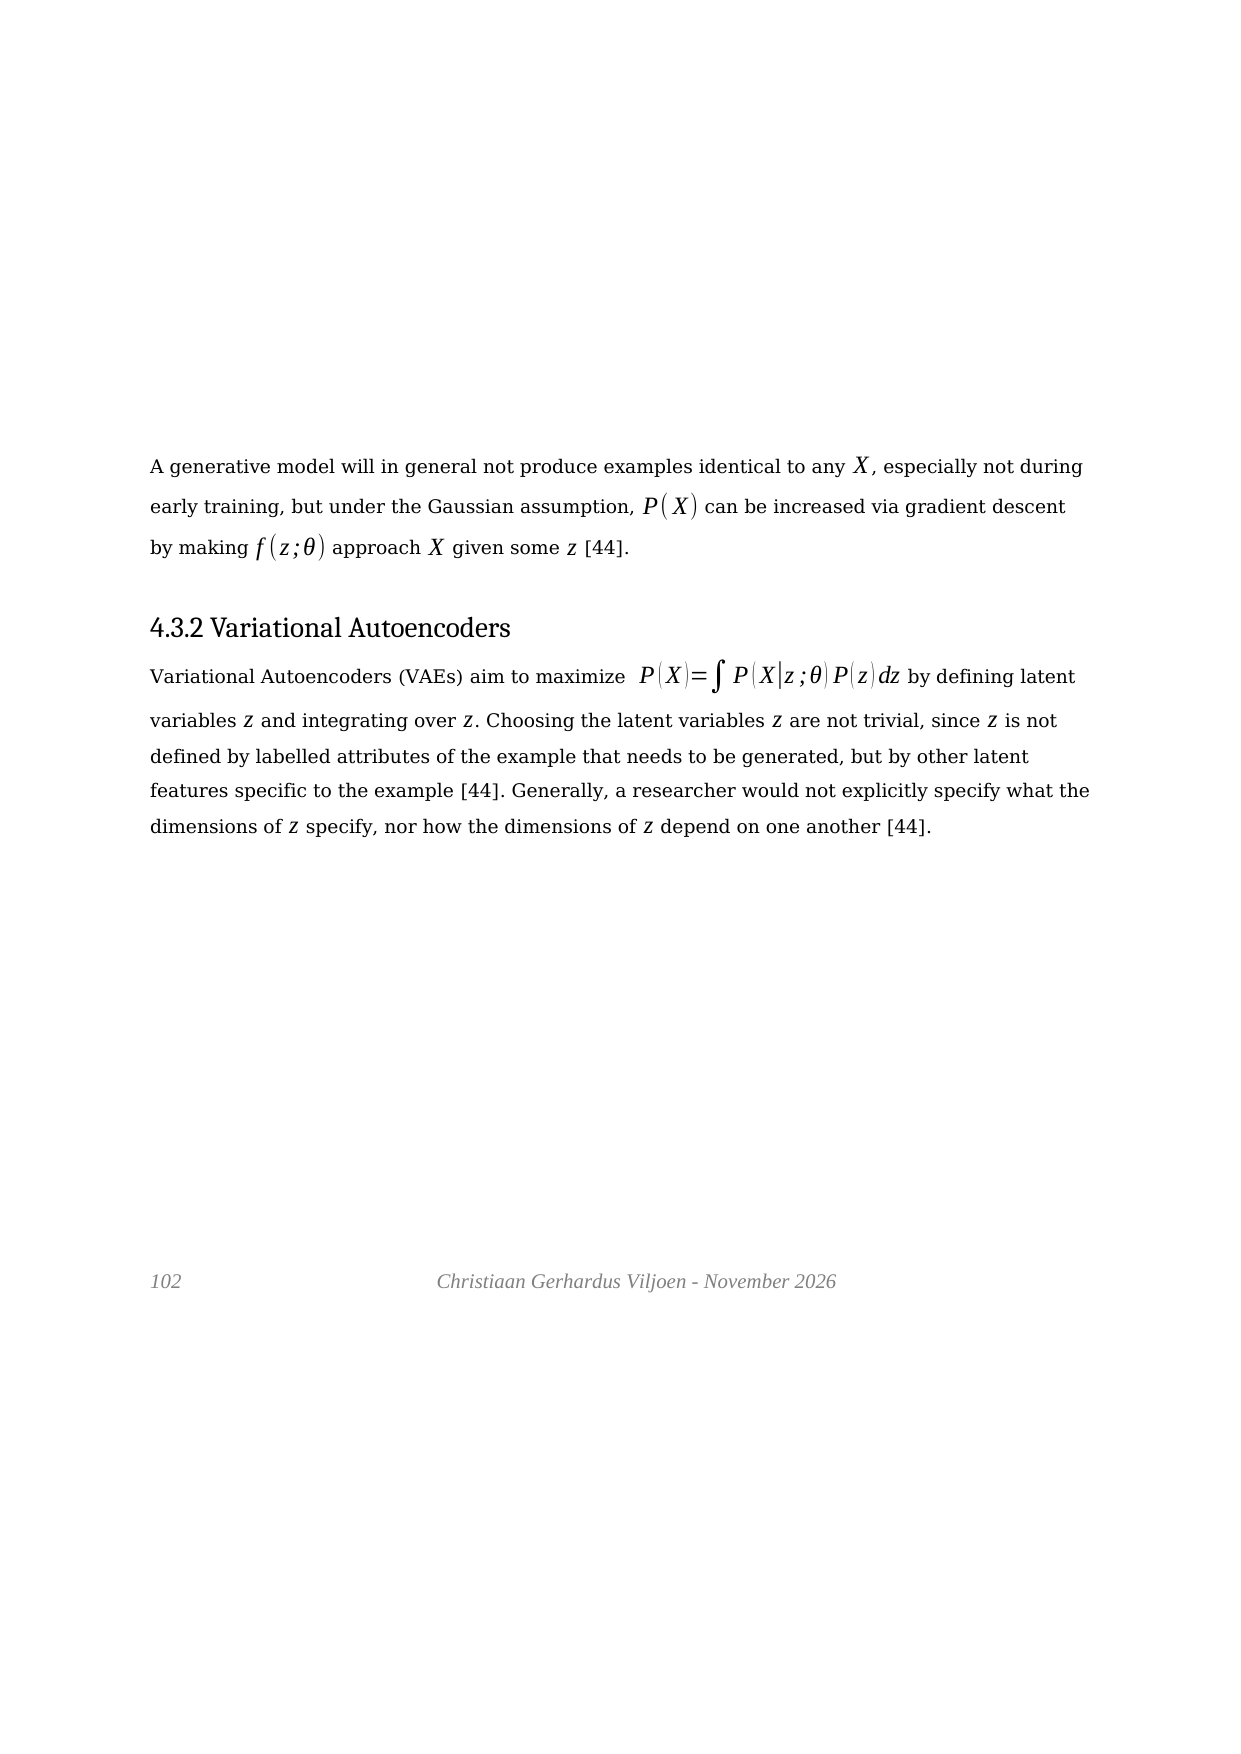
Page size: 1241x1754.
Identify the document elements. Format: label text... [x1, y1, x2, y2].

subtitle Variational Autoencoders [150, 611, 1090, 644]
text Variational Autoencoders (VAEs) aim to maximize by defining latent variables and integrating over . Choosing the latent variables are not trivial, since is not defined by labelled attributes of the example that needs to be generated, but by other latent features specific to the example . Generally, a researcher would not explicitly specify what the dimensions of specify, nor how the dimensions of depend on one another . [150, 657, 1090, 840]
text A generative model will in general not produce examples identical to any , especially not during early training, but under the Gaussian assumption, can be increased via gradient descent by making approach given some . [150, 452, 1090, 562]
